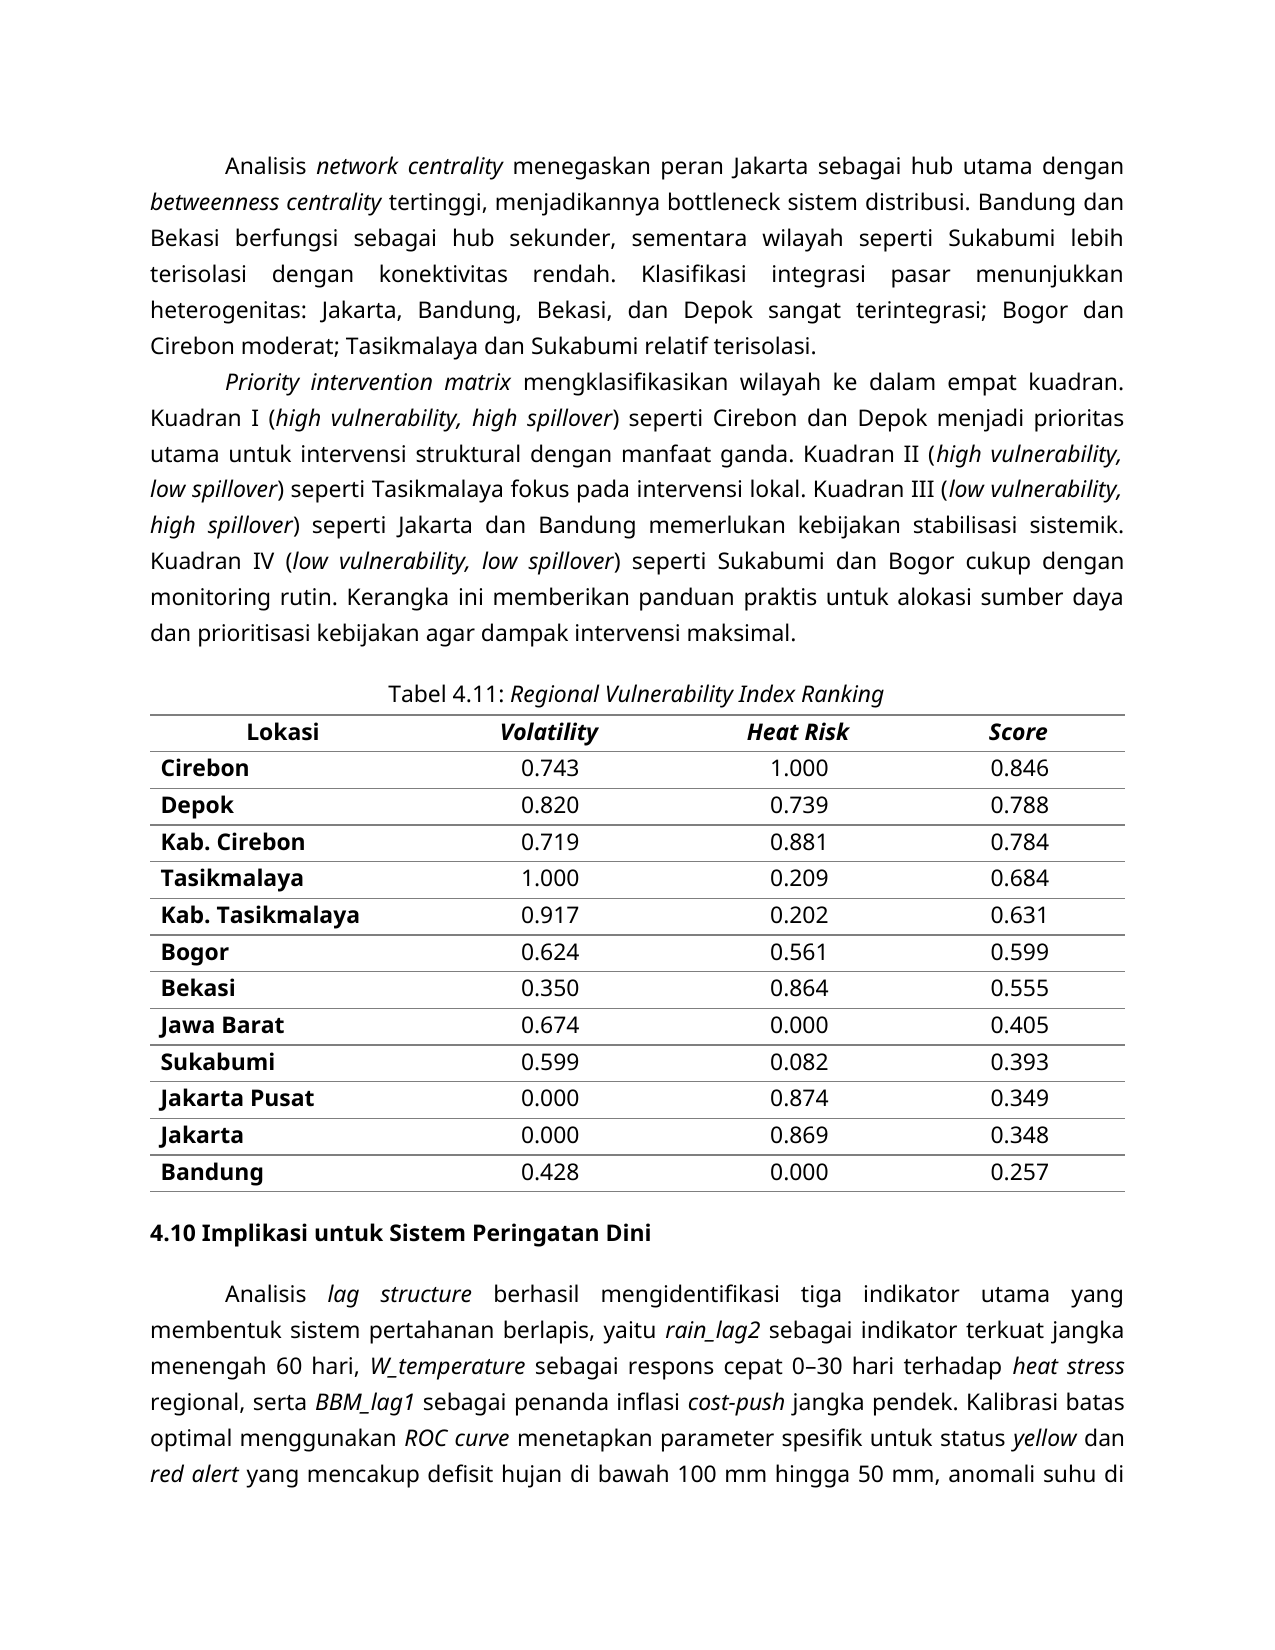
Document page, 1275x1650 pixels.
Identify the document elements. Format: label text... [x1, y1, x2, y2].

table_cell Tasikmalaya [150, 862, 416, 897]
table_cell Bogor [150, 936, 416, 971]
table_cell 0.000 [416, 1119, 684, 1154]
table_cell Cirebon [150, 752, 416, 787]
table_cell 0.820 [416, 789, 684, 824]
table_cell 0.599 [914, 936, 1125, 971]
table_cell 0.743 [416, 752, 684, 787]
table_cell 0.869 [684, 1119, 914, 1154]
table_header Heat Risk [684, 716, 914, 751]
table_cell 0.599 [416, 1046, 684, 1081]
table_cell 0.874 [684, 1082, 914, 1117]
table_cell 0.257 [914, 1156, 1125, 1191]
table_cell Kab. Tasikmalaya [150, 899, 416, 934]
table_cell 0.881 [684, 826, 914, 861]
table_cell 0.082 [684, 1046, 914, 1081]
table_cell 0.348 [914, 1119, 1125, 1154]
table_cell 0.739 [684, 789, 914, 824]
table_cell 0.784 [914, 826, 1125, 861]
table_header Lokasi [150, 716, 416, 751]
table_cell 0.719 [416, 826, 684, 861]
table_cell 0.846 [914, 752, 1125, 787]
table_cell 0.555 [914, 972, 1125, 1007]
table_cell Jakarta [150, 1119, 416, 1154]
table_cell 0.917 [416, 899, 684, 934]
table_header Score [914, 716, 1125, 751]
table_cell Jawa Barat [150, 1009, 416, 1044]
table_cell 0.631 [914, 899, 1125, 934]
table_cell Depok [150, 789, 416, 824]
table_cell 0.000 [684, 1156, 914, 1191]
table_cell Bekasi [150, 972, 416, 1007]
table_cell 0.864 [684, 972, 914, 1007]
table_cell 0.350 [416, 972, 684, 1007]
table_cell 0.349 [914, 1082, 1125, 1117]
text 4.10 Implikasi untuk Sistem Peringatan Dini [150, 1217, 1125, 1248]
table_cell 0.428 [416, 1156, 684, 1191]
table_cell Kab. Cirebon [150, 826, 416, 861]
text Priority intervention matrix mengklasifikasikan wilayah ke dalam empat kuadran. Kuadran I (high vulnerability, high spillover) seperti Cirebon dan Depok menjadi prioritas utama untuk intervensi struktural dengan manfaat ganda. Kuadran II (high vulnerability, low spillover) seperti Tasikmalaya fokus pada intervensi lokal. Kuadran III (low vulnerability, high spillover) seperti Jakarta dan Bandung memerlukan kebijakan stabilisasi sistemik. Kuadran IV (low vulnerability, low spillover) seperti Sukabumi dan Bogor cukup dengan monitoring rutin. Kerangka ini memberikan panduan praktis untuk alokasi sumber daya dan prioritisasi kebijakan agar dampak intervensi maksimal. [150, 366, 1125, 648]
table_cell 1.000 [416, 862, 684, 897]
table_cell Bandung [150, 1156, 416, 1191]
text Tabel 4.11: Regional Vulnerability Index Ranking [150, 678, 1125, 709]
table_cell 0.209 [684, 862, 914, 897]
table_cell 0.788 [914, 789, 1125, 824]
table_cell 0.393 [914, 1046, 1125, 1081]
table_cell 0.624 [416, 936, 684, 971]
table_cell 0.561 [684, 936, 914, 971]
text Analisis network centrality menegaskan peran Jakarta sebagai hub utama dengan betweenness centrality tertinggi, menjadikannya bottleneck sistem distribusi. Bandung dan Bekasi berfungsi sebagai hub sekunder, sementara wilayah seperti Sukabumi lebih terisolasi dengan konektivitas rendah. Klasifikasi integrasi pasar menunjukkan heterogenitas: Jakarta, Bandung, Bekasi, dan Depok sangat terintegrasi; Bogor dan Cirebon moderat; Tasikmalaya dan Sukabumi relatif terisolasi. [150, 150, 1125, 361]
table_cell 1.000 [684, 752, 914, 787]
table_cell 0.684 [914, 862, 1125, 897]
table_cell Sukabumi [150, 1046, 416, 1081]
table_cell 0.202 [684, 899, 914, 934]
table_cell 0.405 [914, 1009, 1125, 1044]
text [150, 1278, 1125, 1489]
table_cell 0.674 [416, 1009, 684, 1044]
table_cell 0.000 [684, 1009, 914, 1044]
table_cell Jakarta Pusat [150, 1082, 416, 1117]
table_header Volatility [416, 716, 684, 751]
table_cell 0.000 [416, 1082, 684, 1117]
